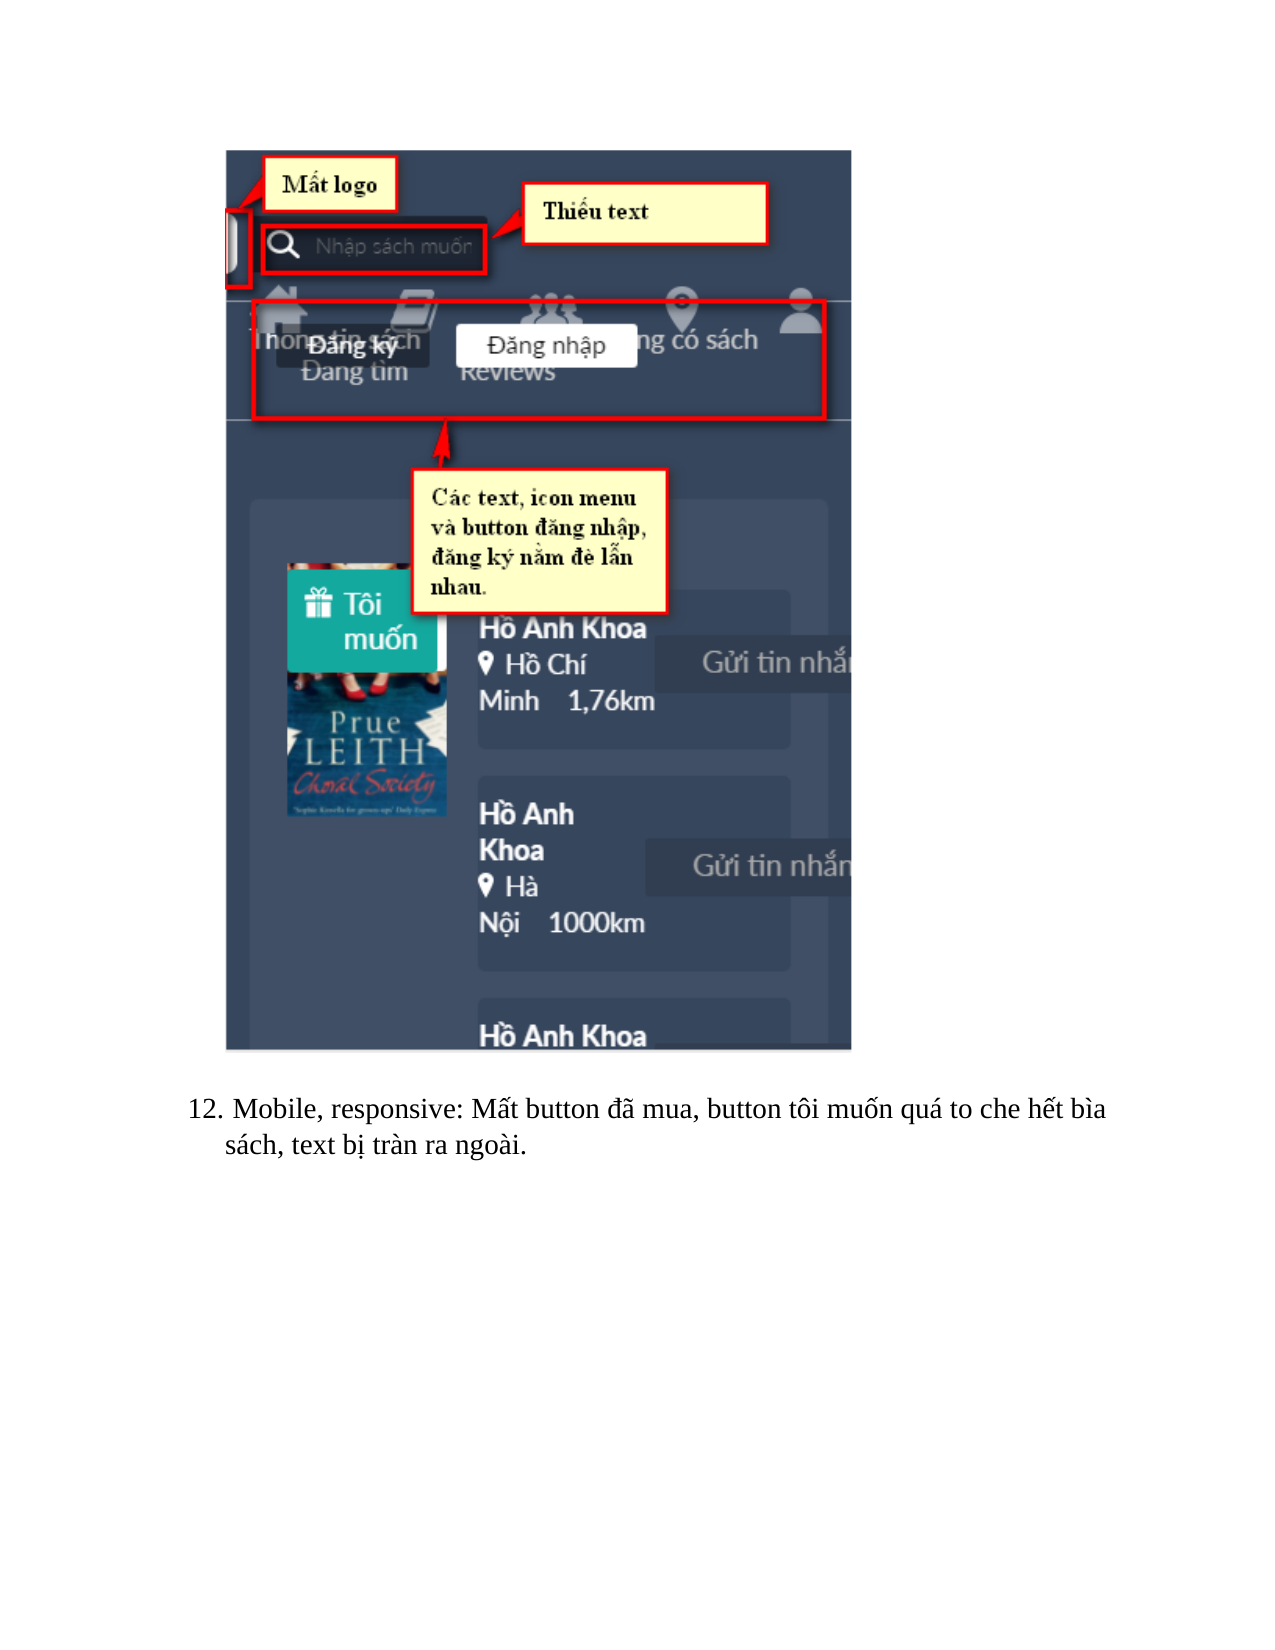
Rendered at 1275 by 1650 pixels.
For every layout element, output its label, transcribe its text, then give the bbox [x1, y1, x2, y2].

list Mobile, responsive: Mất button đã mua, button tôi muốn quá to che hết bìa sách, text bị tràn ra ngoài. [187, 1091, 1125, 1161]
picture [225, 150, 852, 1053]
